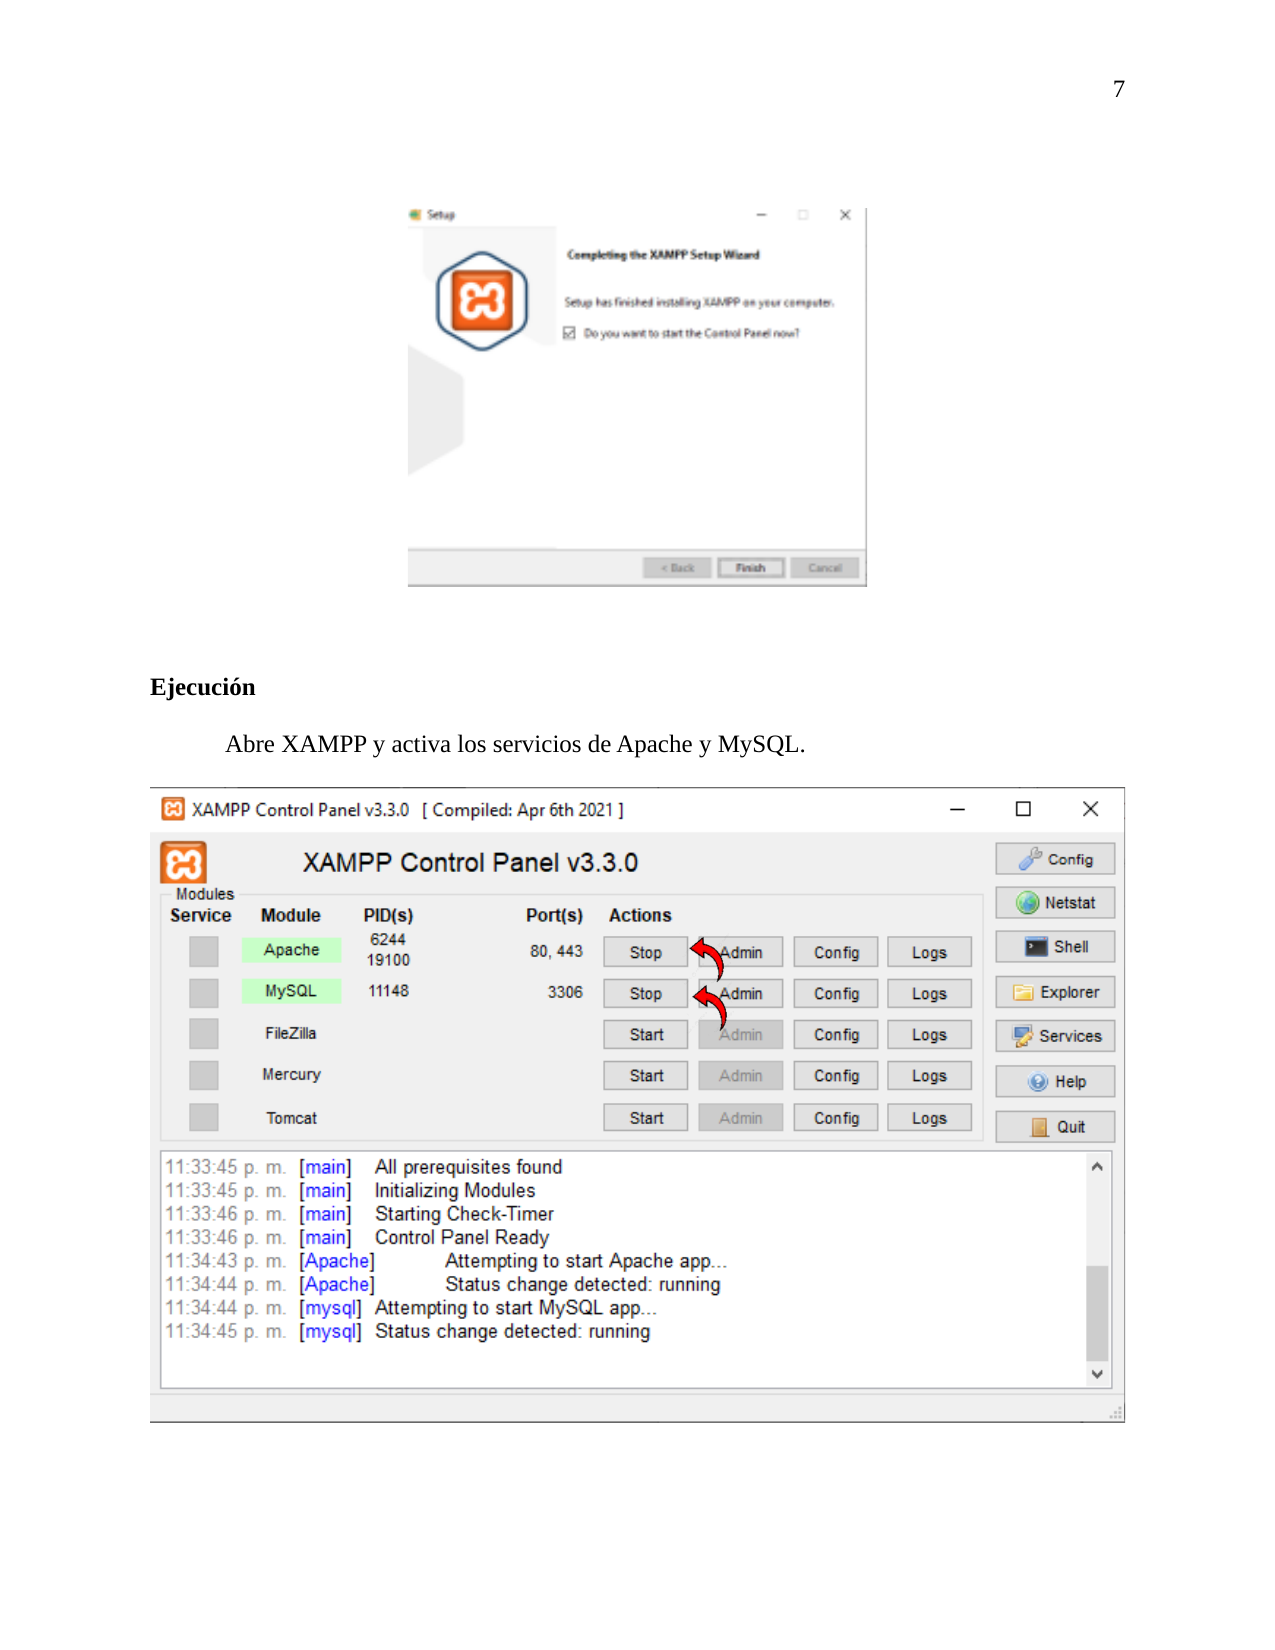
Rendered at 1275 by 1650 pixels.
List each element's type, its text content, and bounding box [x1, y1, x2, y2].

subtitle Ejecución [150, 672, 1125, 700]
picture [407, 208, 868, 587]
text Abre XAMPP y activa los servicios de Apache y MySQL. [225, 729, 1125, 758]
picture [150, 787, 1125, 1423]
